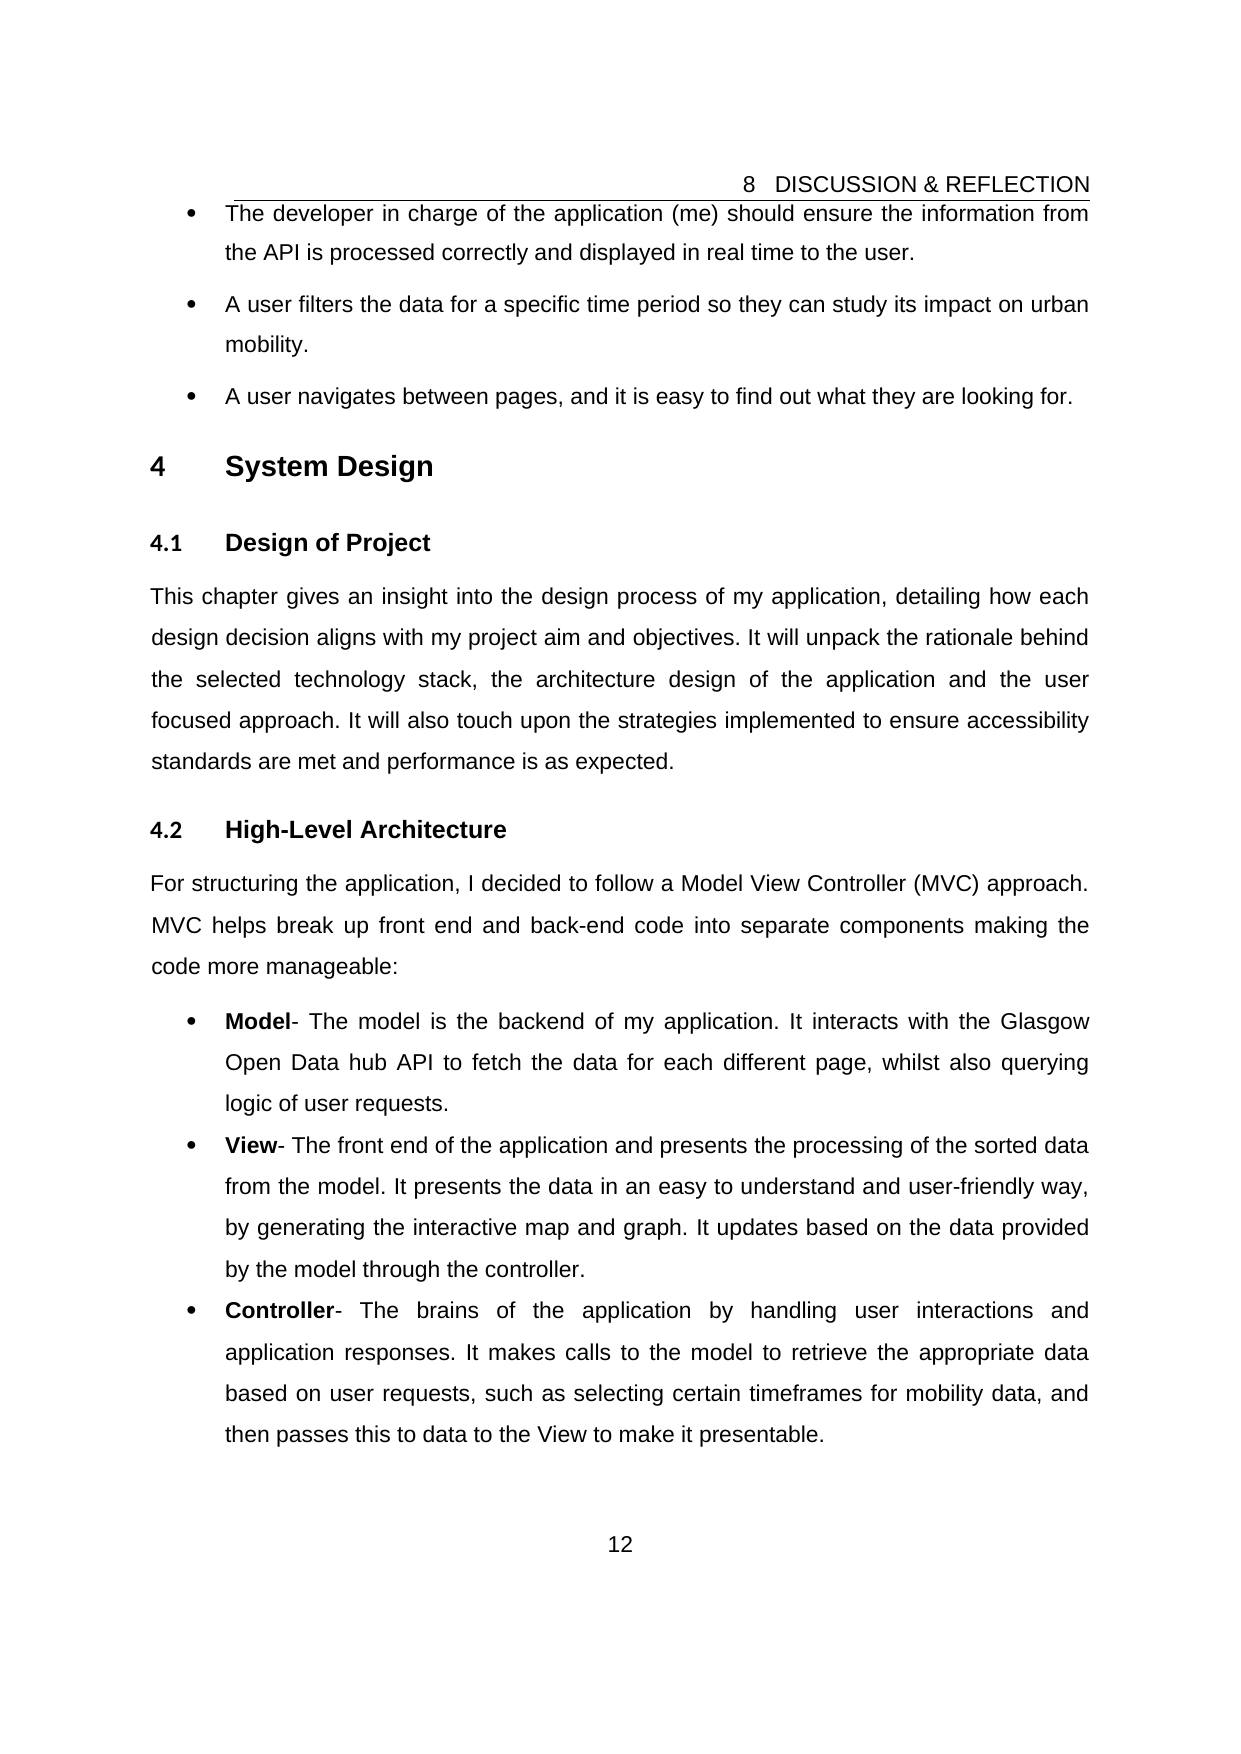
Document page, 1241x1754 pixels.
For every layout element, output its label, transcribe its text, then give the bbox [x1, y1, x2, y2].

list A user filters the data for a specific time period so they can study its impact on urban mobility. [187, 291, 1090, 357]
text For structuring the application, I decided to follow a Model View Controller (MVC) approach. MVC helps break up front end and back-end code into separate components making the code more manageable: [150, 870, 1090, 979]
text This chapter gives an insight into the design process of my application, detailing how each design decision aligns with my project aim and objectives. It will unpack the rationale behind the selected technology stack, the architecture design of the application and the user focused approach. It will also touch upon the strategies implemented to ensure accessibility standards are met and performance is as expected. [150, 583, 1090, 775]
list Model- The model is the backend of my application. It interacts with the Glasgow Open Data hub API to fetch the data for each different page, whilst also querying logic of user requests. [187, 1008, 1090, 1117]
list View- The front end of the application and presents the processing of the sorted data from the model. It presents the data in an easy to understand and user-friendly way, by generating the interactive map and graph. It updates based on the data provided by the model through the controller. [187, 1132, 1090, 1282]
list Controller- The brains of the application by handling user interactions and application responses. It makes calls to the model to retrieve the appropriate data based on user requests, such as selecting certain timeframes for mobility data, and then passes this to data to the View to make it presentable. [187, 1297, 1090, 1447]
subtitle System Design [150, 447, 1090, 484]
subtitle High-Level Architecture [150, 815, 1090, 845]
subtitle Design of Project [150, 527, 1090, 558]
list The developer in charge of the application (me) should ensure the information from the API is processed correctly and displayed in real time to the user. [187, 200, 1090, 266]
list A user navigates between pages, and it is easy to find out what they are looking for. [187, 383, 1090, 409]
